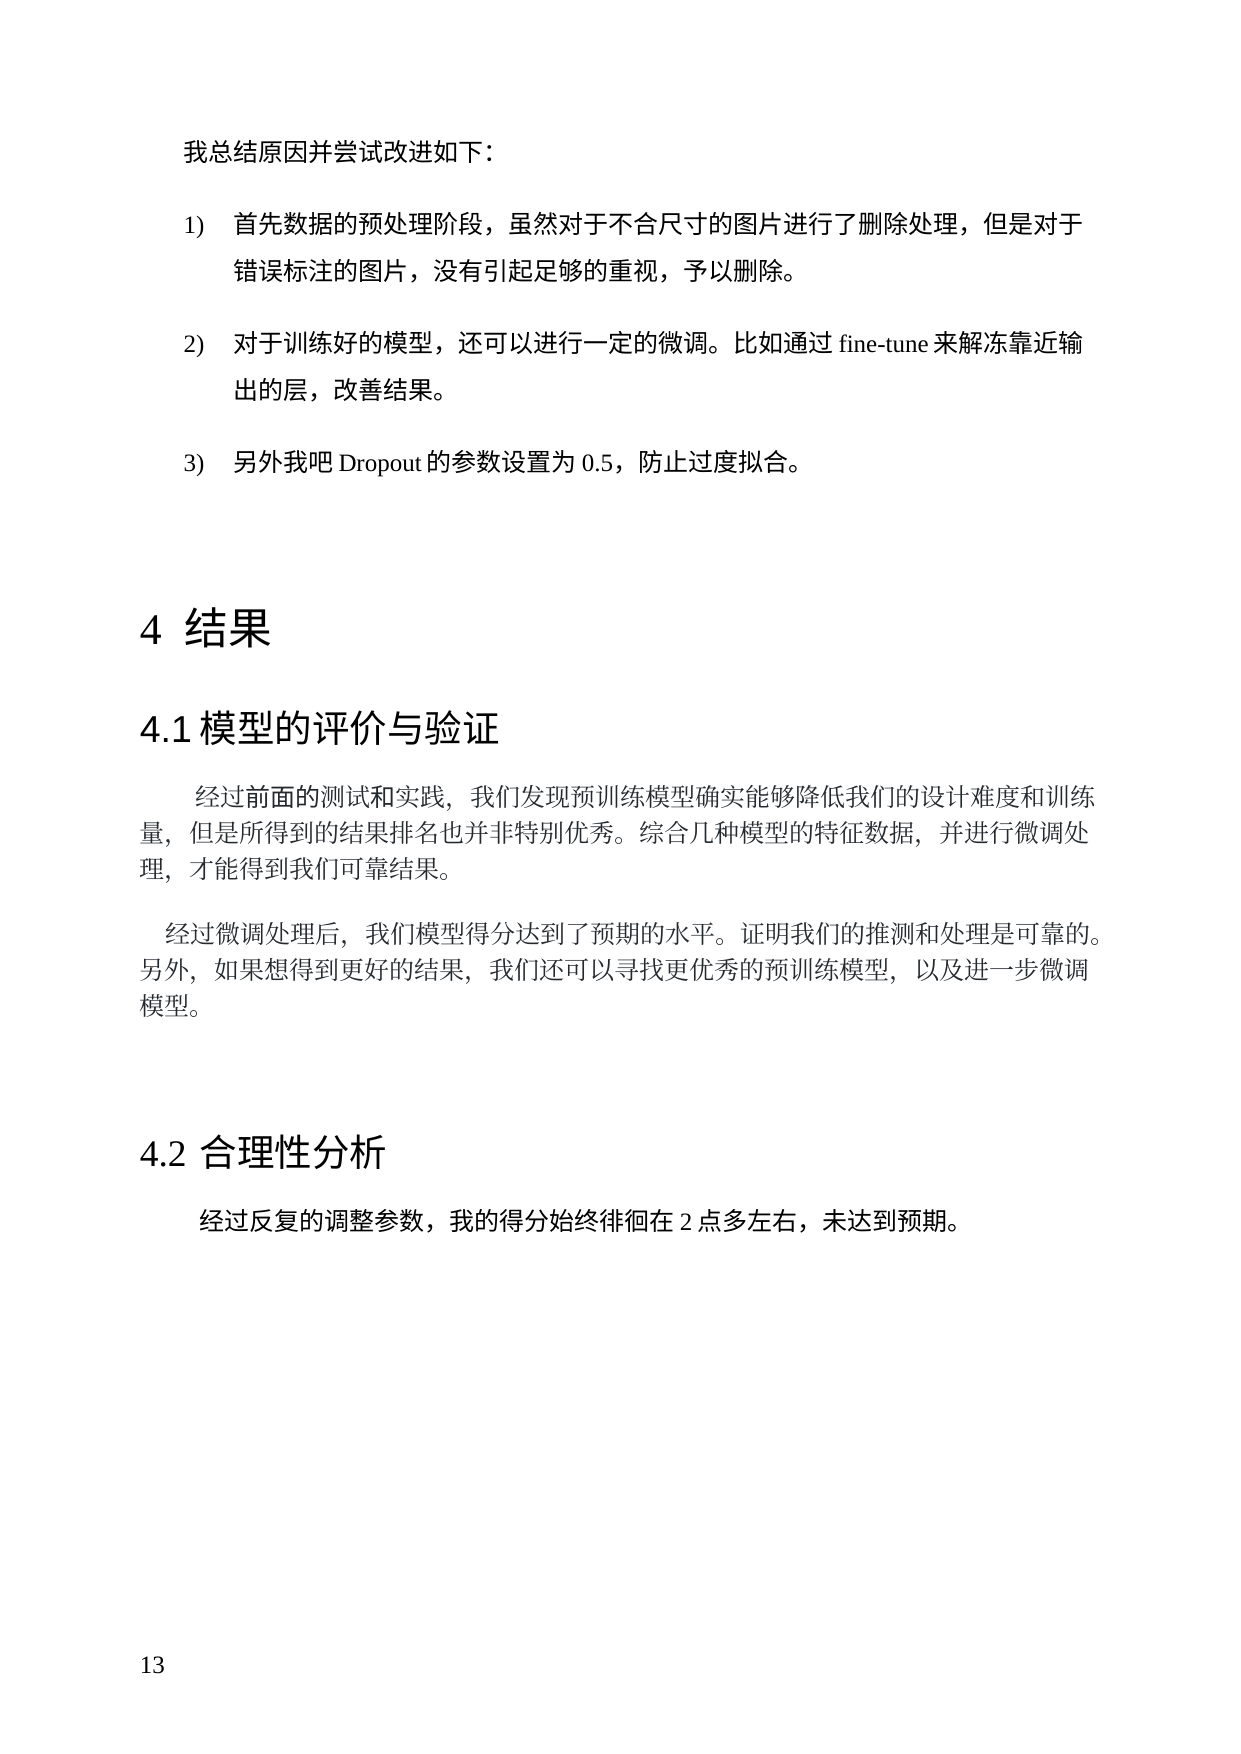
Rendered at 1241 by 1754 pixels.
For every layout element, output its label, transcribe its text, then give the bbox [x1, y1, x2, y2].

text 经过前面的测试和实践，我们发现预训练模型确实能够降低我们的设计难度和训练量，但是所得到的结果排名也并非特别优秀。综合几种模型的特征数据，并进行微调处理，才能得到我们可靠结果。 [139, 778, 1101, 886]
list 首先数据的预处理阶段，虽然对于不合尺寸的图片进行了删除处理，但是对于错误标注的图片，没有引起足够的重视，予以删除。 [183, 204, 1101, 287]
subtitle 结果 [139, 593, 1101, 657]
text 经过微调处理后，我们模型得分达到了预期的水平。证明我们的推测和处理是可靠的。另外，如果想得到更好的结果，我们还可以寻找更优秀的预训练模型，以及进一步微调模型。 [139, 915, 1101, 1023]
list 另外我吧Dropout的参数设置为0.5，防止过度拟合。 [183, 442, 1101, 479]
text 经过反复的调整参数，我的得分始终徘徊在2点多左右，未达到预期。 [199, 1202, 1101, 1238]
subtitle 合理性分析 [139, 1122, 1101, 1177]
text 我总结原因并尝试改进如下： [139, 132, 1101, 168]
subtitle 模型的评价与验证 [139, 698, 1101, 753]
list 对于训练好的模型，还可以进行一定的微调。比如通过fine-tune来解冻靠近输出的层，改善结果。 [183, 323, 1101, 407]
